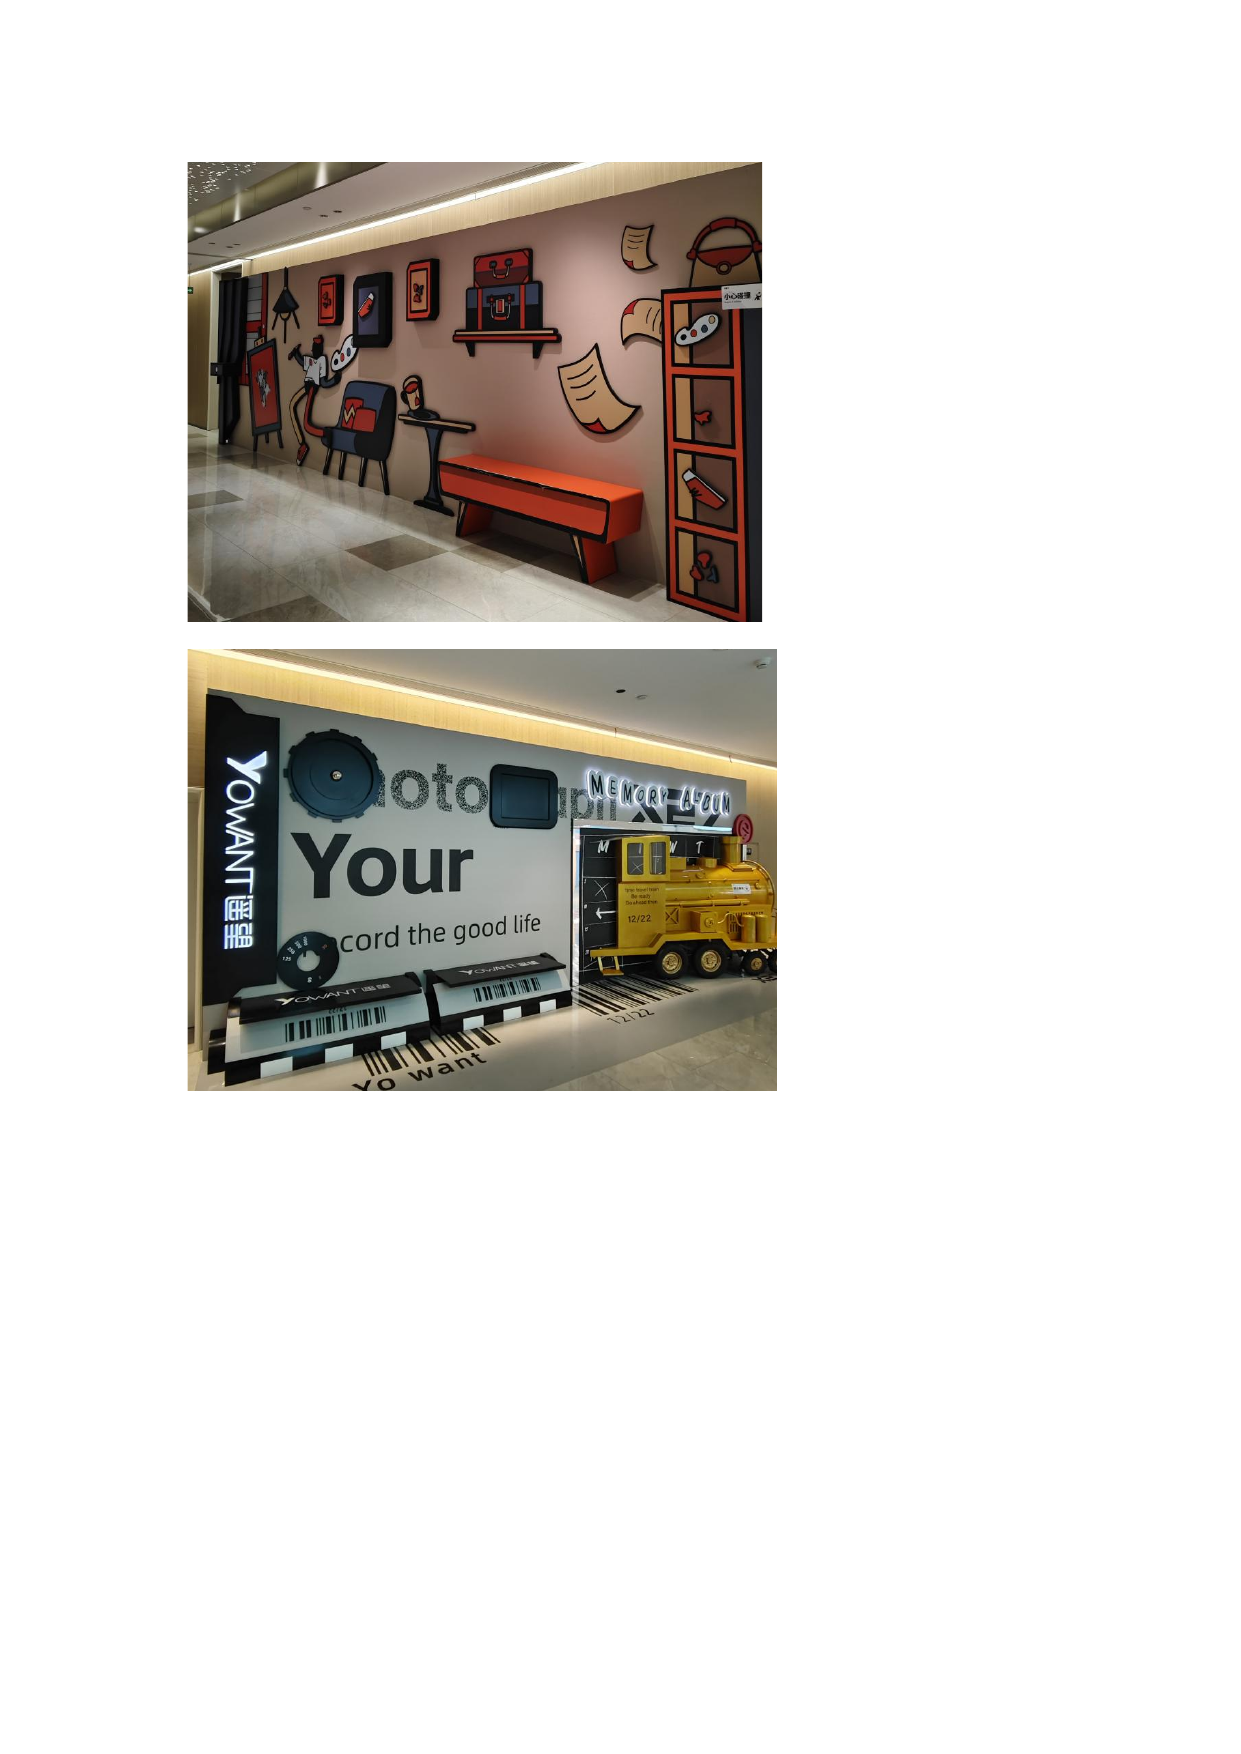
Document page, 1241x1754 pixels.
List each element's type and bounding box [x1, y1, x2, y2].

picture [187, 649, 777, 1091]
picture [187, 162, 763, 622]
